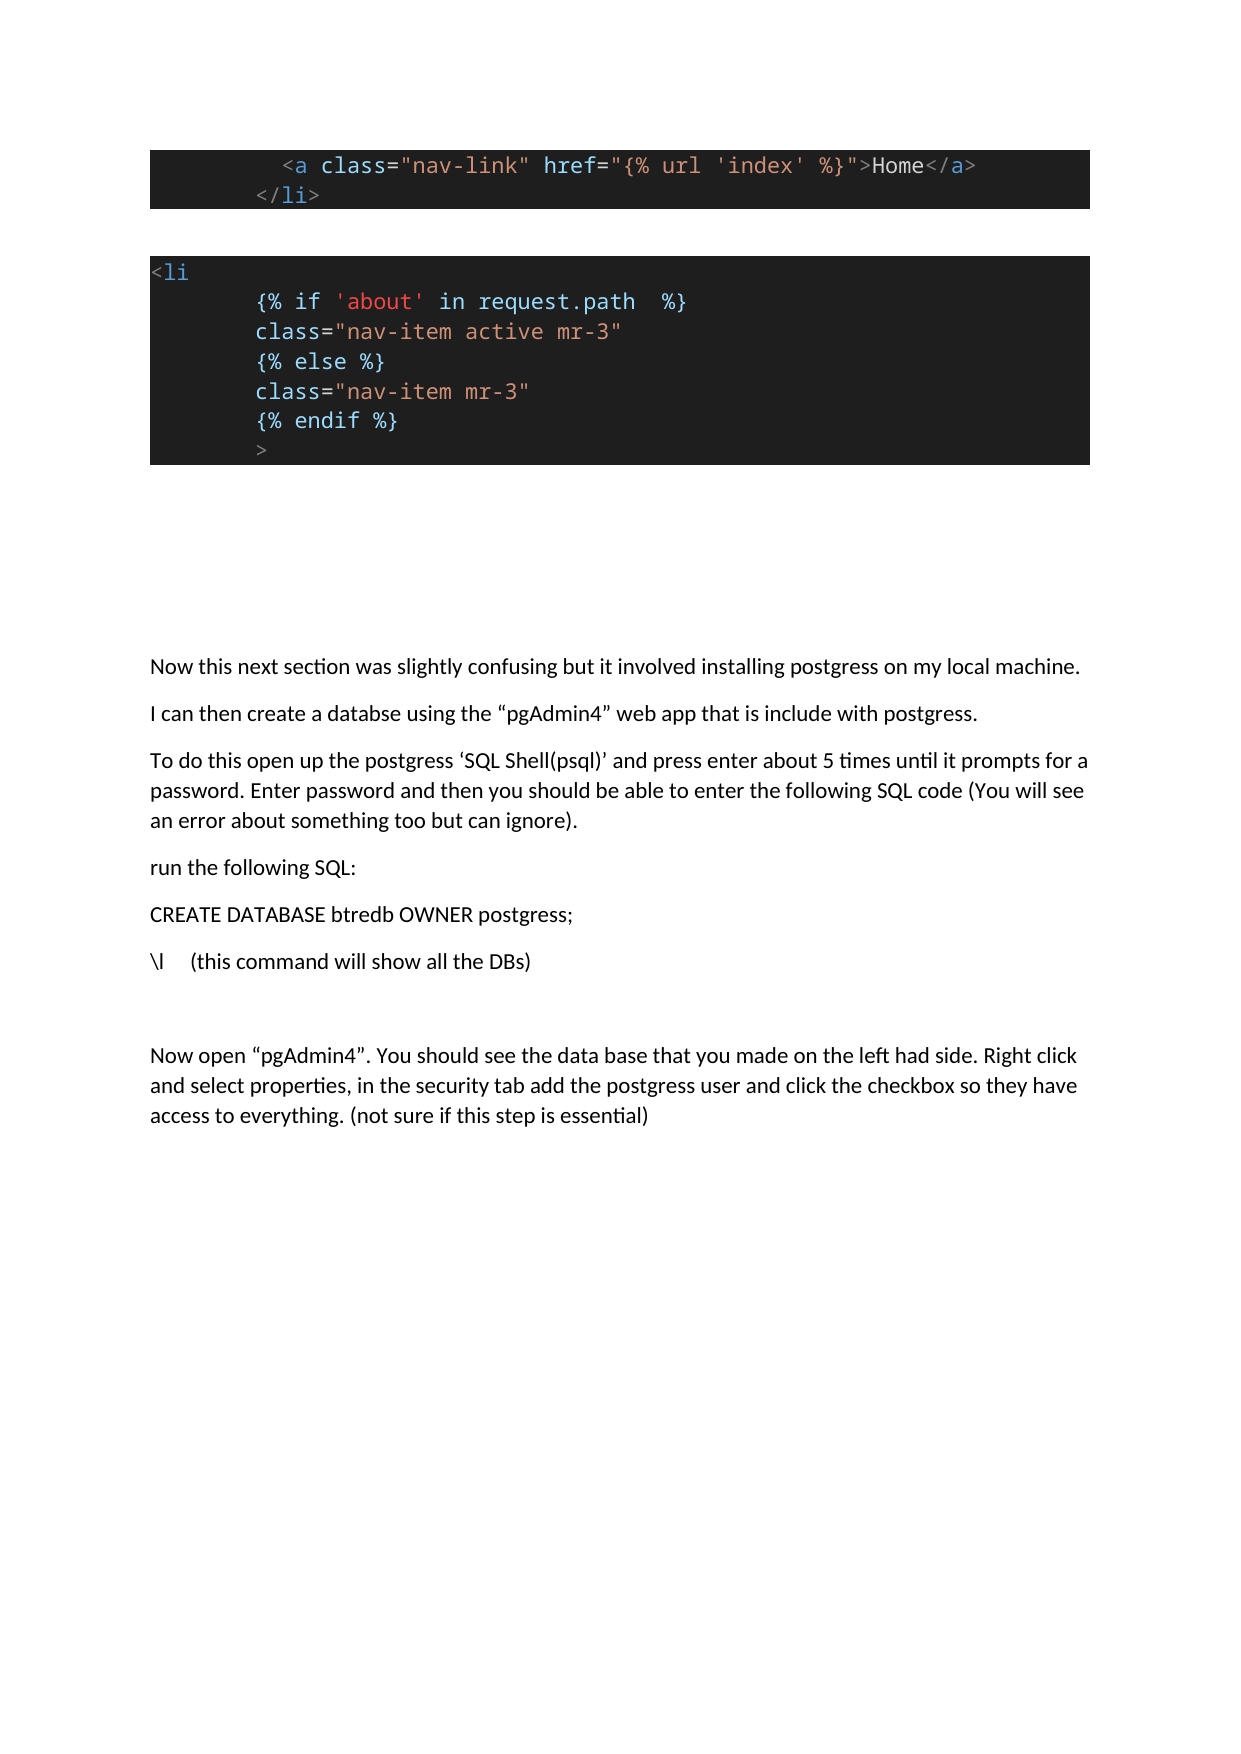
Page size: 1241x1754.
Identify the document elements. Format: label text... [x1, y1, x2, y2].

text To do this open up the postgress ‘SQL Shell(psql)’ and press enter about 5 times until it prompts for a password. Enter password and then you should be able to enter the following SQL code (You will see an error about something too but can ignore). [150, 746, 1090, 835]
text {% endif %} [150, 405, 1090, 435]
text <li [150, 256, 1090, 286]
text Now this next section was slightly confusing but it involved installing postgress on my local machine. [150, 652, 1090, 681]
text Now open “pgAdmin4”. You should see the data base that you made on the left had side. Right click and select properties, in the security tab add the postgress user and click the checkbox so they have access to everything. (not sure if this step is essential) [150, 1041, 1090, 1129]
text \l (this command will show all the DBs) [150, 947, 1090, 975]
text I can then create a databse using the “pgAdmin4” web app that is include with postgress. [150, 699, 1090, 727]
text class="nav-item active mr-3" [150, 316, 1090, 346]
text {% if 'about' in request.path %} [150, 286, 1090, 316]
text CREATE DATABASE btredb OWNER postgress; [150, 900, 1090, 928]
text class="nav-item mr-3" [150, 376, 1090, 405]
text <a class="nav-link" href="{% url 'index' %}">Home</a> [150, 150, 1090, 180]
text run the following SQL: [150, 853, 1090, 882]
text > [150, 435, 1090, 465]
text {% else %} [150, 346, 1090, 376]
text </li> [150, 180, 1090, 209]
